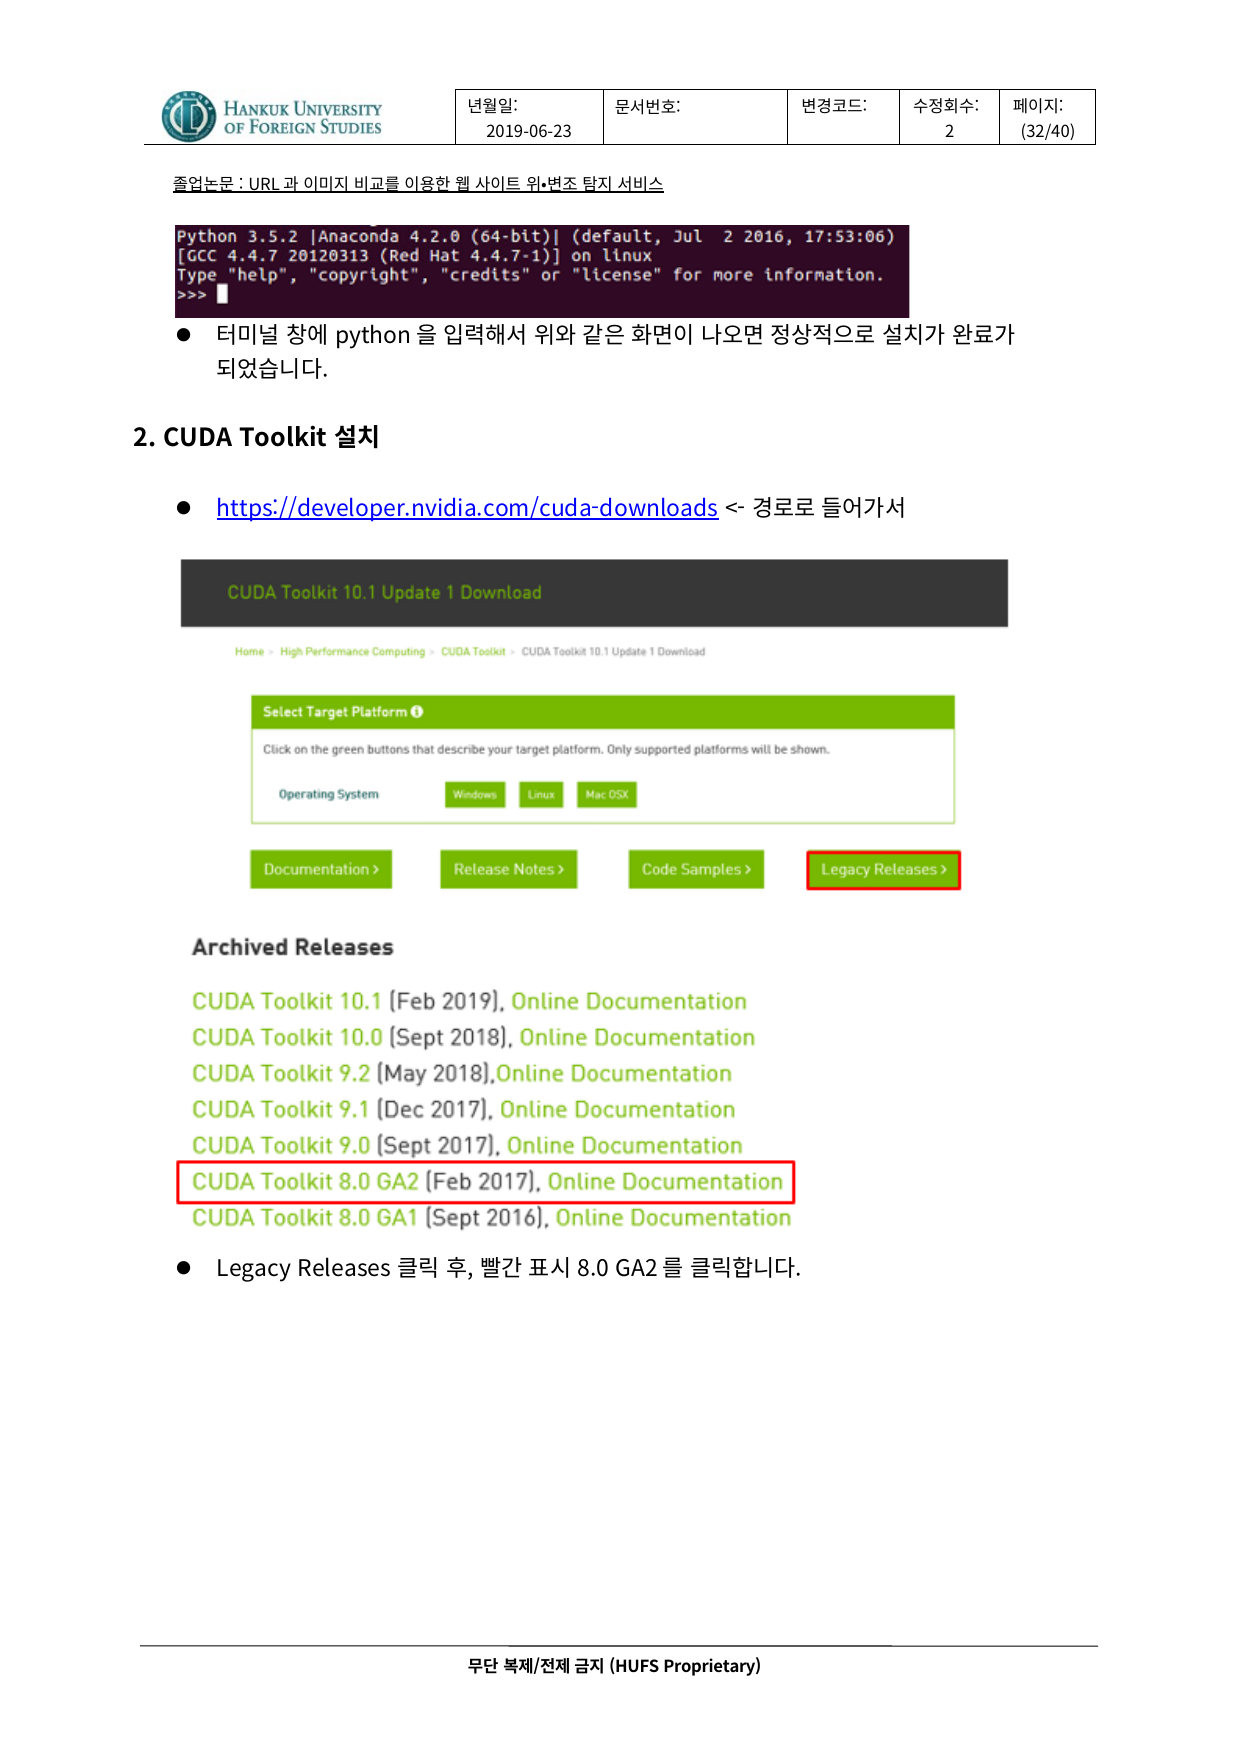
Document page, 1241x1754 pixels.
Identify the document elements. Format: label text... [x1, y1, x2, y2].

list Legacy Releases 클릭 후, 빨간 표시 8.0 GA2를 클릭합니다. [175, 1250, 1109, 1283]
list https://developer.nvidia.com/cuda-downloads <- 경로로 들어가서 [175, 489, 1109, 523]
text 2. CUDA Toolkit 설치 [133, 417, 1109, 453]
picture [175, 556, 1013, 1250]
picture [161, 89, 383, 143]
picture [175, 225, 910, 318]
list 터미널 창에 python을 입력해서 위와 같은 화면이 나오면 정상적으로 설치가 완료가 되었습니다. [175, 317, 1109, 384]
